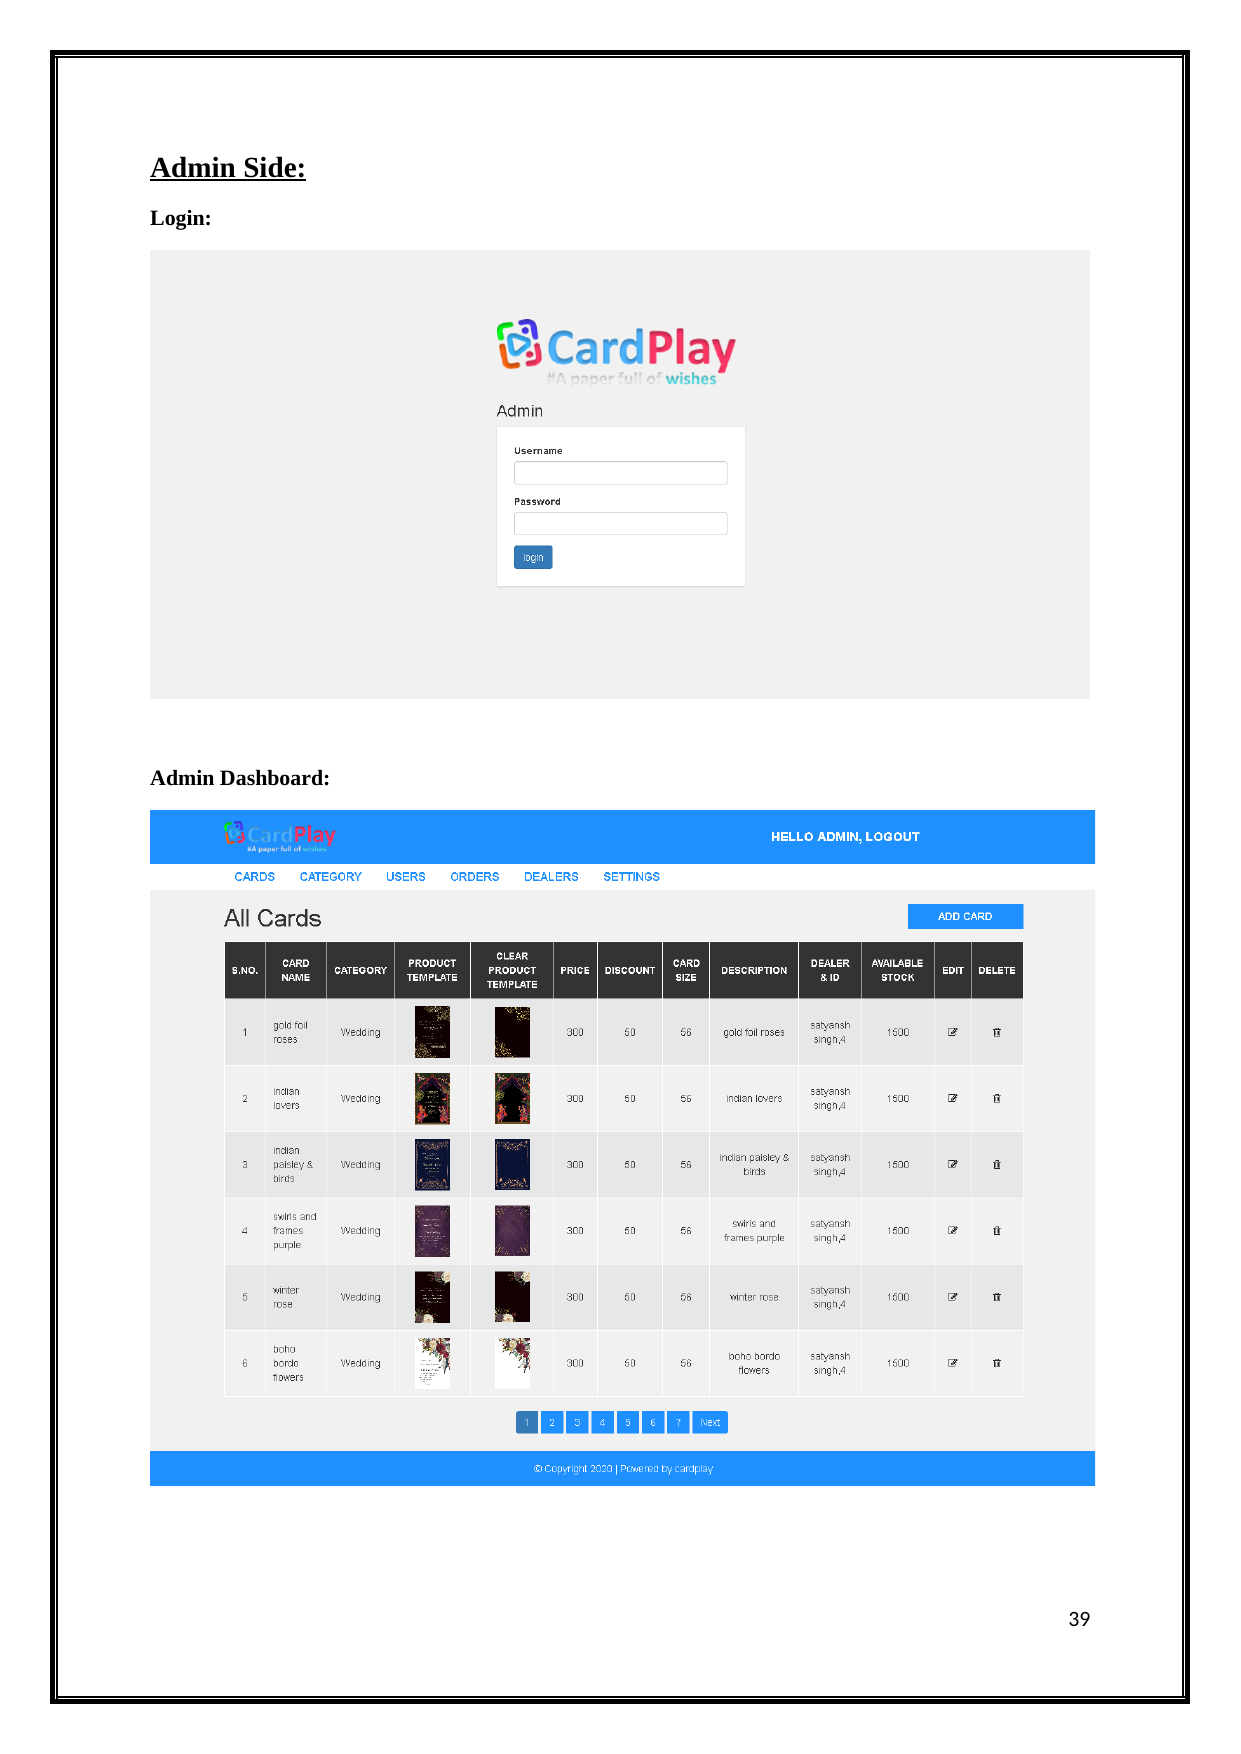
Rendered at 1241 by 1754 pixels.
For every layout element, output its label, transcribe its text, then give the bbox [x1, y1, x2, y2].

text Admin Side: [150, 150, 1090, 183]
picture [150, 810, 1096, 1486]
text Login: [150, 205, 1090, 230]
text Admin Dashboard: [150, 765, 1090, 790]
picture [150, 250, 1091, 699]
